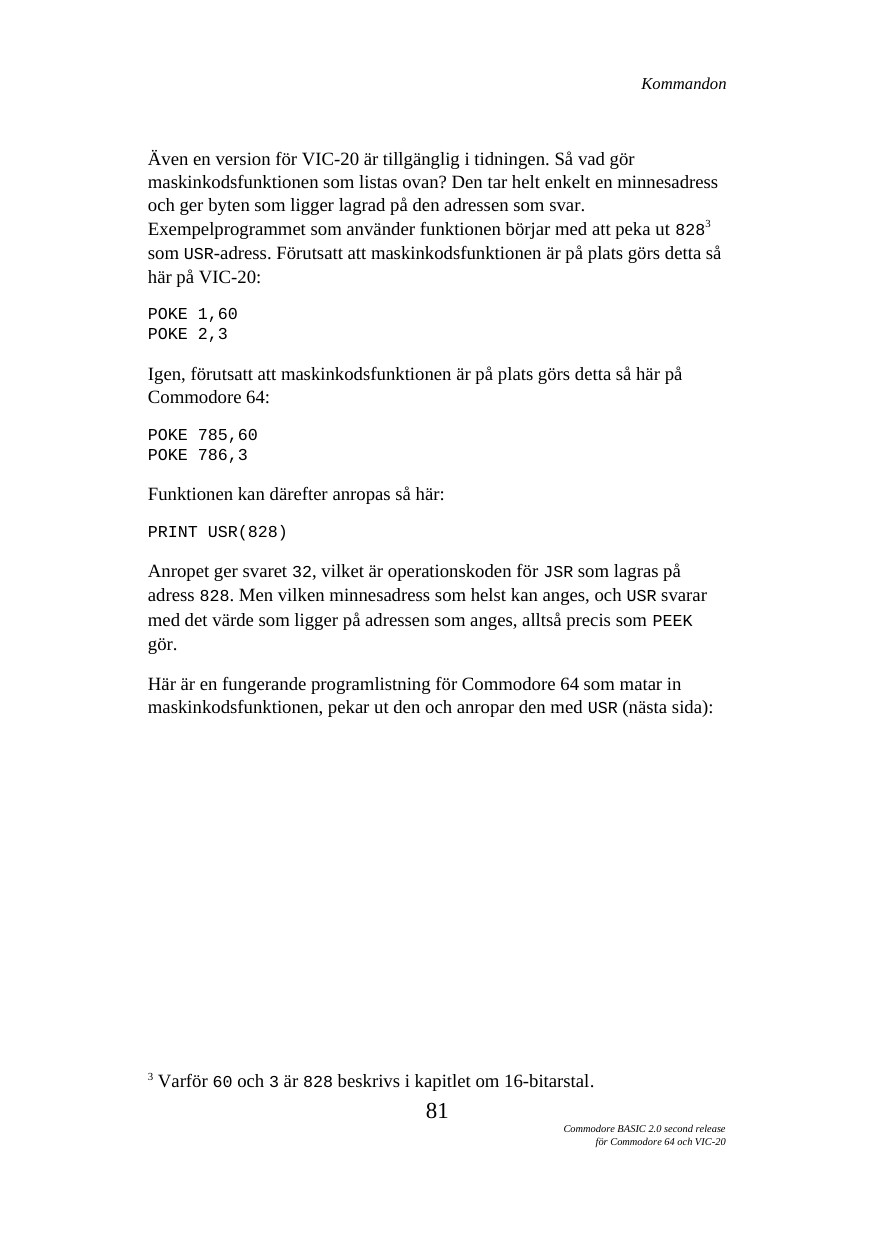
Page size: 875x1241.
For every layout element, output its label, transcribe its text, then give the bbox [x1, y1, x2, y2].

text Igen, förutsatt att maskinkodsfunktionen är på plats görs detta så här på Commodore 64: [148, 363, 726, 408]
text POKE 1,60 POKE 2,3 [148, 306, 726, 345]
text Funktionen kan därefter anropas så här: [148, 483, 726, 505]
text Även en version för VIC-20 är tillgänglig i tidningen. Så vad gör maskinkodsfunktionen som listas ovan? Den tar helt enkelt en minnesadress och ger byten som ligger lagrad på den adressen som svar. Exempelprogrammet som använder funktionen börjar med att peka ut 828 som USR-adress. Förutsatt att maskinkodsfunktionen är på plats görs detta så här på VIC-20: [148, 148, 726, 287]
text Här är en fungerande programlistning för Commodore 64 som matar in maskinkodsfunktionen, pekar ut den och anropar den med USR (nästa sida): [148, 673, 726, 718]
text POKE 785,60 POKE 786,3 [148, 426, 726, 465]
text Anropet ger svaret 32, vilket är operationskoden för JSR som lagras på adress 828. Men vilken minnesadress som helst kan anges, och USR svarar med det värde som ligger på adressen som anges, alltså precis som PEEK gör. [148, 560, 726, 654]
text PRINT USR(828) [148, 523, 726, 542]
